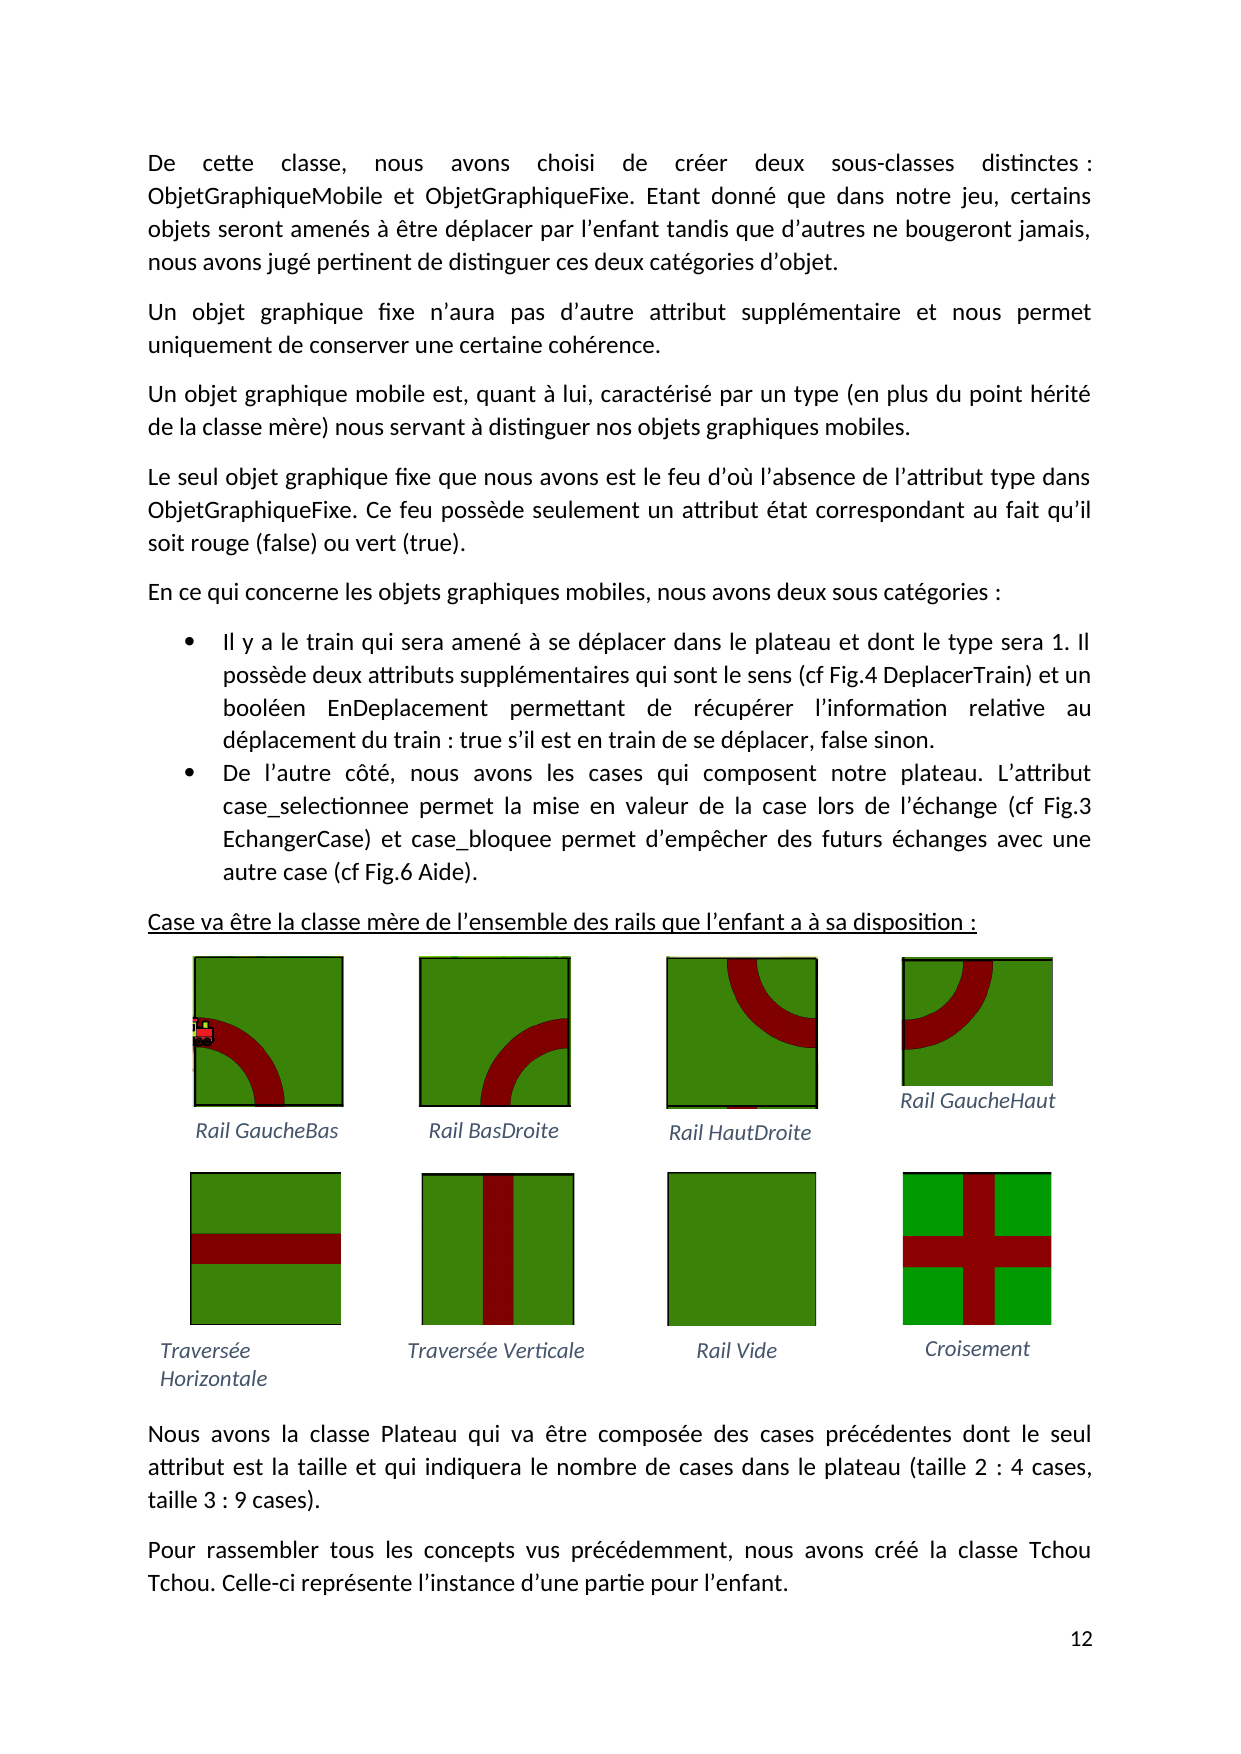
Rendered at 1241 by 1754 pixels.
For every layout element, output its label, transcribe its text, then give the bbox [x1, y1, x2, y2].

picture [666, 956, 819, 1109]
text De cette classe, nous avons choisi de créer deux sous-classes distinctes : ObjetGraphiqueMobile et ObjetGraphiqueFixe. Etant donné que dans notre jeu, certains objets seront amenés à être déplacer par l’enfant tandis que d’autres ne bougeront jamais, nous avons jugé pertinent de distinguer ces deux catégories d’objet. [148, 148, 1093, 277]
picture [901, 1172, 1052, 1323]
list Il y a le train qui sera amené à se déplacer dans le plateau et dont le type sera 1. Il possède deux attributs supplémentaires qui sont le sens (cf Fig.4 DeplacerTrain) et un booléen EnDeplacement permettant de récupérer l’information relative au déplacement du train : true s’il est en train de se déplacer, false sinon. [185, 626, 1093, 755]
text Un objet graphique fixe n’aura pas d’autre attribut supplémentaire et nous permet uniquement de conserver une certaine cohérence. [148, 296, 1093, 359]
picture [192, 956, 344, 1107]
list De l’autre côté, nous avons les cases qui composent notre plateau. L’attribut case_selectionnee permet la mise en valeur de la case lors de l’échange (cf Fig.3 EchangerCase) et case_bloquee permet d’empêcher des futurs échanges avec une autre case (cf Fig.6 Aide). [185, 758, 1093, 887]
picture [667, 1172, 817, 1326]
text Nous avons la classe Plateau qui va être composée des cases précédentes dont le seul attribut est la taille et qui indiquera le nombre de cases dans le plateau (taille 2 : 4 cases, taille 3 : 9 cases). [148, 1418, 1093, 1515]
text Case va être la classe mère de l’ensemble des rails que l’enfant a à sa disposition : [148, 906, 1093, 936]
picture [418, 956, 571, 1107]
text En ce qui concerne les objets graphiques mobiles, nous avons deux sous catégories : [148, 576, 1093, 607]
picture [421, 1173, 575, 1325]
picture [190, 1172, 341, 1325]
text Un objet graphique mobile est, quant à lui, caractérisé par un type (en plus du point hérité de la classe mère) nous servant à distinguer nos objets graphiques mobiles. [148, 378, 1093, 442]
text Le seul objet graphique fixe que nous avons est le feu d’où l’absence de l’attribut type dans ObjetGraphiqueFixe. Ce feu possède seulement un attribut état correspondant au fait qu’il soit rouge (false) ou vert (true). [148, 461, 1093, 557]
picture [901, 957, 1053, 1086]
text Pour rassembler tous les concepts vus précédemment, nous avons créé la classe Tchou Tchou. Celle-ci représente l’instance d’une partie pour l’enfant. [148, 1534, 1093, 1597]
